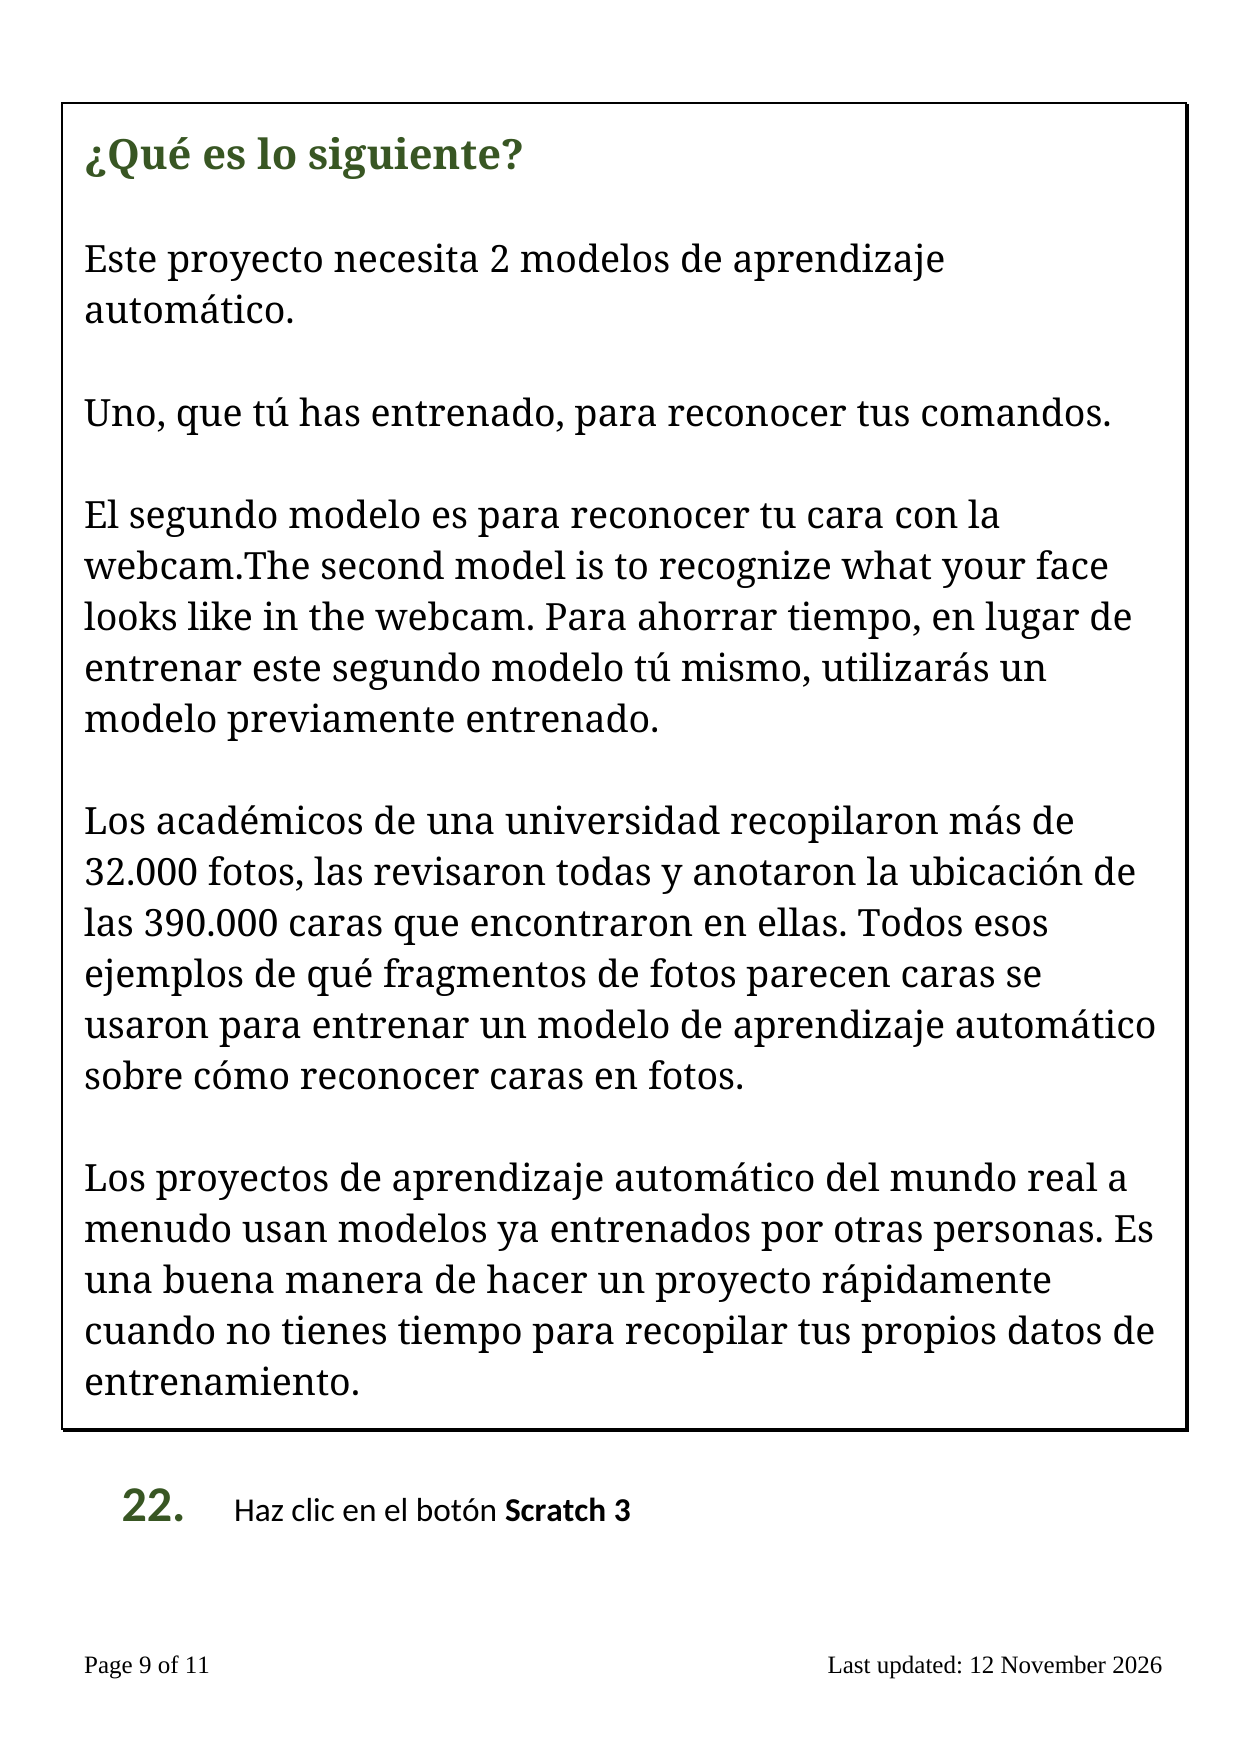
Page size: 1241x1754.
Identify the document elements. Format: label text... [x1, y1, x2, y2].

text Uno, que tú has entrenado, para reconocer tus comandos. [84, 386, 1164, 437]
text Este proyecto necesita 2 modelos de aprendizaje automático. [84, 233, 1164, 335]
list Haz clic en el botón Scratch 3 [121, 1472, 1164, 1564]
text Los académicos de una universidad recopilaron más de 32.000 fotos, las revisaron todas y anotaron la ubicación de las 390.000 caras que encontraron en ellas. Todos esos ejemplos de qué fragmentos de fotos parecen caras se usaron para entrenar un modelo de aprendizaje automático sobre cómo reconocer caras en fotos. [84, 794, 1164, 1100]
text El segundo modelo es para reconocer tu cara con la webcam.The second model is to recognize what your face looks like in the webcam. Para ahorrar tiempo, en lugar de entrenar este segundo modelo tú mismo, utilizarás un modelo previamente entrenado. [84, 488, 1164, 743]
text ¿Qué es lo siguiente? [63, 104, 1185, 182]
text Los proyectos de aprendizaje automático del mundo real a menudo usan modelos ya entrenados por otras personas. Es una buena manera de hacer un proyecto rápidamente cuando no tienes tiempo para recopilar tus propios datos de entrenamiento. [63, 1128, 1185, 1428]
